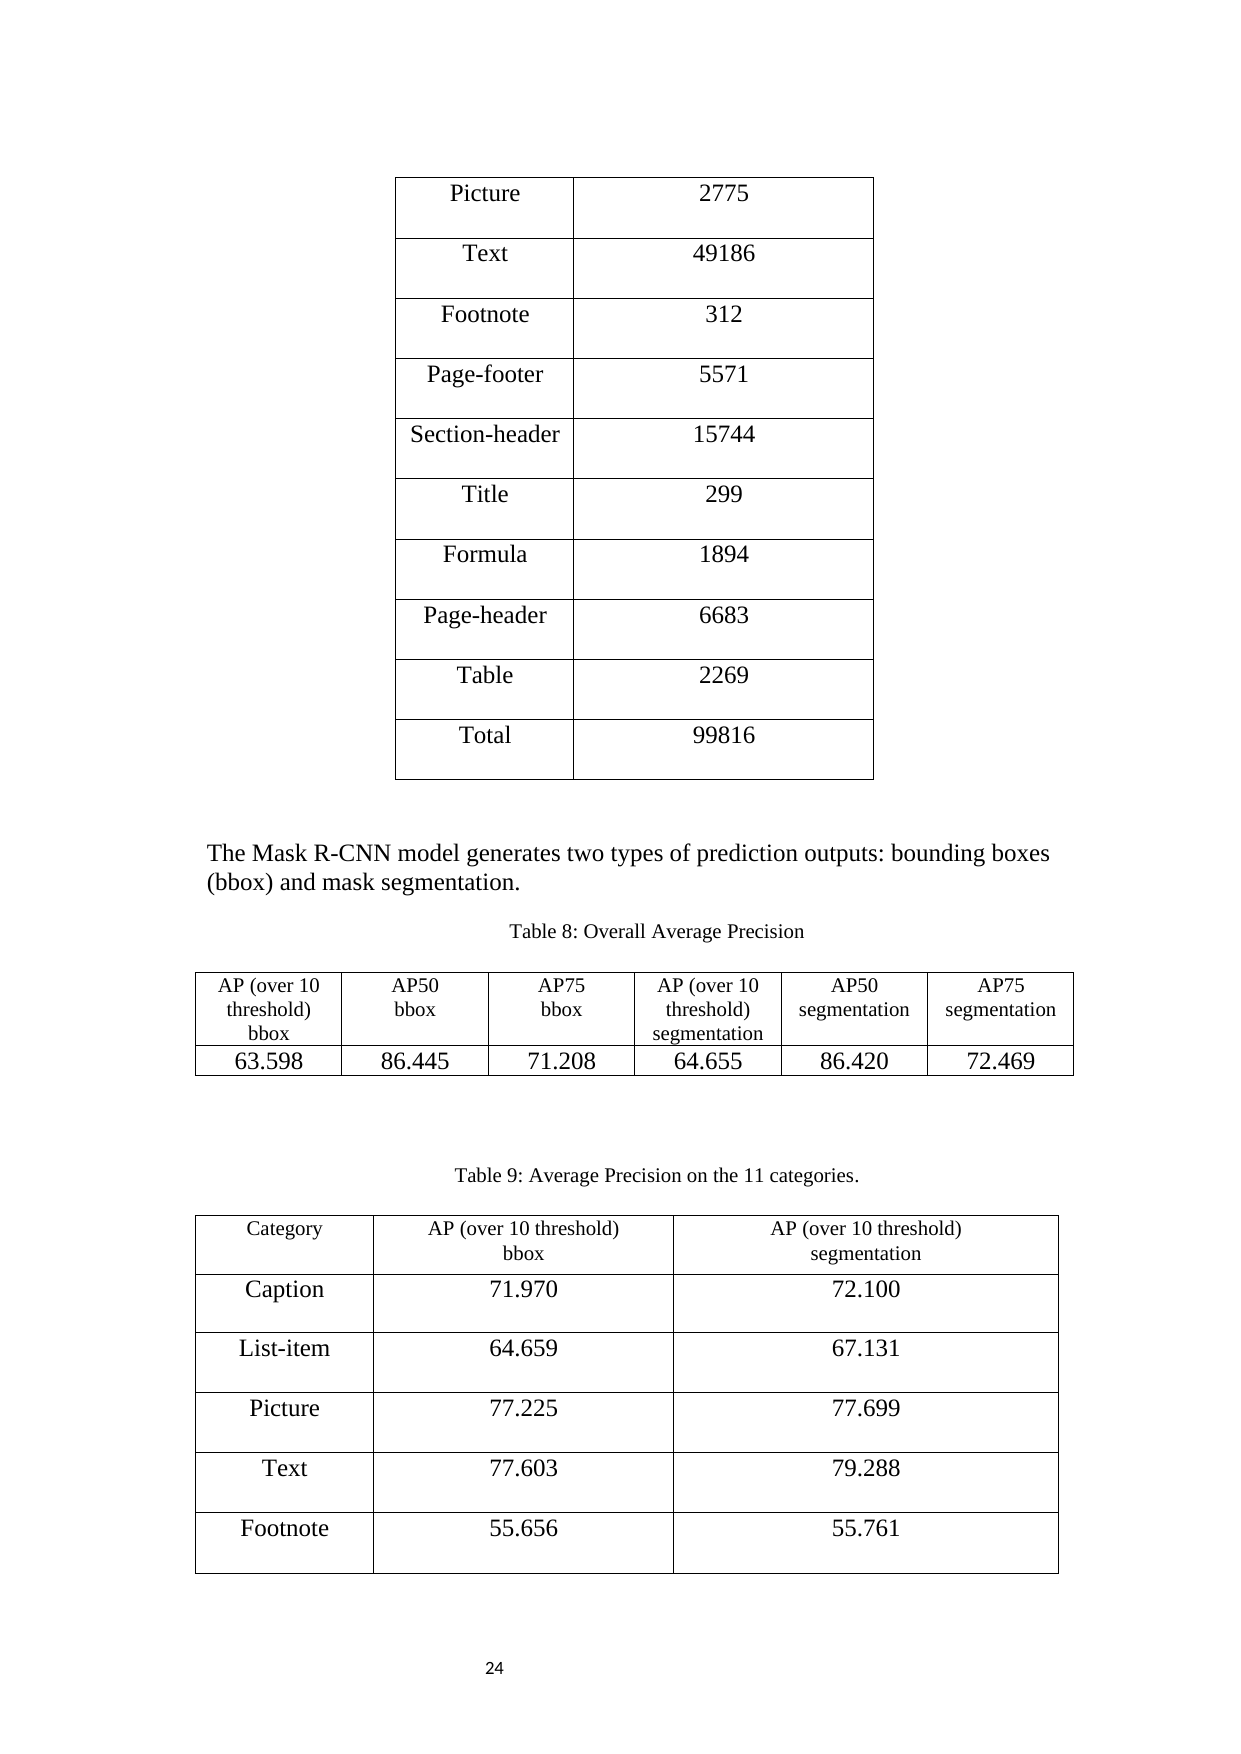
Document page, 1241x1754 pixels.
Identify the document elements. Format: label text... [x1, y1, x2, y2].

table_header AP75 bbox [489, 973, 634, 1045]
table_cell 72.469 [928, 1046, 1073, 1075]
table_cell 71.208 [489, 1046, 634, 1075]
table_cell 2269 [574, 660, 873, 719]
list Table 9: Average Precision on the 11 categories. [207, 1162, 1063, 1187]
table_cell 6683 [574, 600, 873, 659]
table_cell 2775 [574, 178, 873, 237]
table_cell Title [396, 479, 573, 538]
table_cell 67.131 [674, 1333, 1058, 1392]
table_header AP (over 10 threshold) bbox [374, 1216, 673, 1273]
table_header AP (over 10 threshold) segmentation [674, 1216, 1058, 1273]
table_cell 71.970 [374, 1275, 673, 1332]
text The Mask R-CNN model generates two types of prediction outputs: bounding boxes (bbox) and mask segmentation. [207, 838, 1063, 895]
table_cell 77.603 [374, 1453, 673, 1512]
table_cell Page-footer [396, 359, 573, 418]
table_cell 86.420 [782, 1046, 927, 1075]
table_cell 1894 [574, 540, 873, 599]
table_cell 99816 [574, 720, 873, 779]
table_cell Page-header [396, 600, 573, 659]
table_header AP (over 10 threshold) bbox [196, 973, 341, 1045]
table_cell Footnote [396, 299, 573, 358]
table_header AP (over 10 threshold) segmentation [635, 973, 781, 1045]
table_cell Total [396, 720, 573, 779]
table_cell 77.225 [374, 1393, 673, 1452]
table_cell 64.659 [374, 1333, 673, 1392]
table_cell 299 [574, 479, 873, 538]
table_cell 15744 [574, 419, 873, 478]
table_cell 55.761 [674, 1513, 1058, 1572]
table_cell Section-header [396, 419, 573, 478]
table_cell Picture [396, 178, 573, 237]
table_cell 72.100 [674, 1275, 1058, 1332]
table_cell Formula [396, 540, 573, 599]
table_cell Text [396, 239, 573, 298]
table_header Category [196, 1216, 373, 1273]
table_cell List-item [196, 1333, 373, 1392]
table_cell 79.288 [674, 1453, 1058, 1512]
table_cell 77.699 [674, 1393, 1058, 1452]
table_cell Caption [196, 1275, 373, 1332]
table_cell Table [396, 660, 573, 719]
table_cell 63.598 [196, 1046, 341, 1075]
table_header AP50 bbox [342, 973, 488, 1045]
table_cell 49186 [574, 239, 873, 298]
table_cell 64.655 [635, 1046, 781, 1075]
table_cell Footnote [196, 1513, 373, 1572]
table_cell 55.656 [374, 1513, 673, 1572]
list Table 8: Overall Average Precision [207, 919, 1063, 943]
table_cell 5571 [574, 359, 873, 418]
table_header AP50 segmentation [782, 973, 927, 1045]
table_cell 86.445 [342, 1046, 488, 1075]
table_header AP75 segmentation [928, 973, 1073, 1045]
table_cell Picture [196, 1393, 373, 1452]
table_cell Text [196, 1453, 373, 1512]
table_cell 312 [574, 299, 873, 358]
